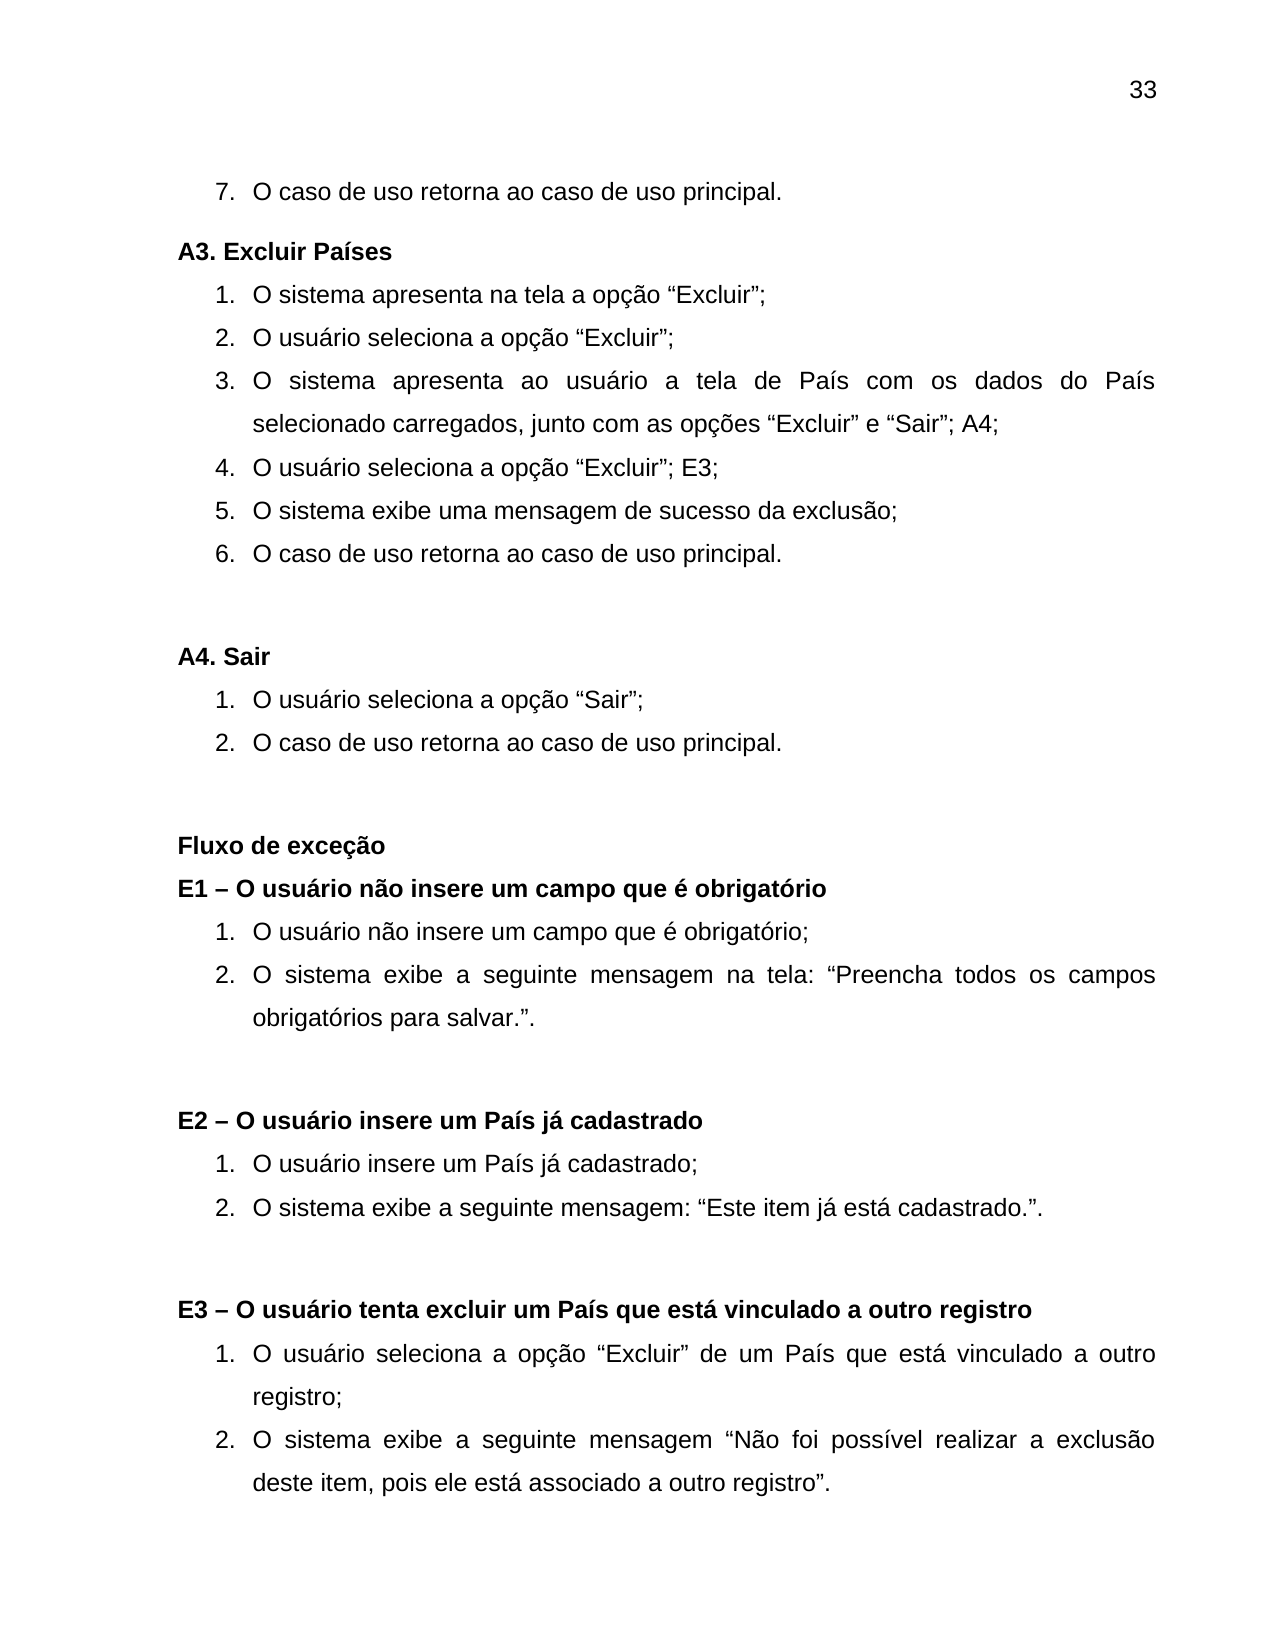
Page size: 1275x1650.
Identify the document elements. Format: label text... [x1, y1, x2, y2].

list O sistema exibe a seguinte mensagem: “Este item já está cadastrado.”. [215, 1193, 1157, 1221]
list O usuário seleciona a opção “Excluir” de um País que está vinculado a outro registro; [215, 1339, 1157, 1411]
list O usuário seleciona a opção “Excluir”; [215, 323, 1157, 352]
list O sistema exibe a seguinte mensagem na tela: “Preencha todos os campos obrigatórios para salvar.”. [215, 960, 1157, 1032]
list O caso de uso retorna ao caso de uso principal. [215, 728, 1157, 757]
list O sistema apresenta na tela a opção “Excluir”; [215, 280, 1157, 309]
list O usuário seleciona a opção “Sair”; [215, 685, 1157, 714]
list O sistema exibe a seguinte mensagem “Não foi possível realizar a exclusão deste item, pois ele está associado a outro registro”. [215, 1425, 1157, 1497]
list O caso de uso retorna ao caso de uso principal. [215, 177, 1157, 206]
list O usuário não insere um campo que é obrigatório; [215, 917, 1157, 946]
text E1 – O usuário não insere um campo que é obrigatório [177, 874, 1157, 903]
list O sistema apresenta ao usuário a tela de País com os dados do País selecionado carregados, junto com as opções “Excluir” e “Sair”; A4; [215, 366, 1157, 438]
text Fluxo de exceção [177, 831, 1157, 860]
list O caso de uso retorna ao caso de uso principal. [215, 539, 1157, 568]
text A3. Excluir Países [177, 237, 1157, 266]
list O usuário insere um País já cadastrado; [215, 1149, 1157, 1178]
text E2 – O usuário insere um País já cadastrado [177, 1106, 1157, 1135]
text E3 – O usuário tenta excluir um País que está vinculado a outro registro [177, 1296, 1157, 1324]
text A4. Sair [177, 642, 1157, 671]
list O usuário seleciona a opção “Excluir”; E3; [215, 453, 1157, 481]
list O sistema exibe uma mensagem de sucesso da exclusão; [215, 496, 1157, 524]
